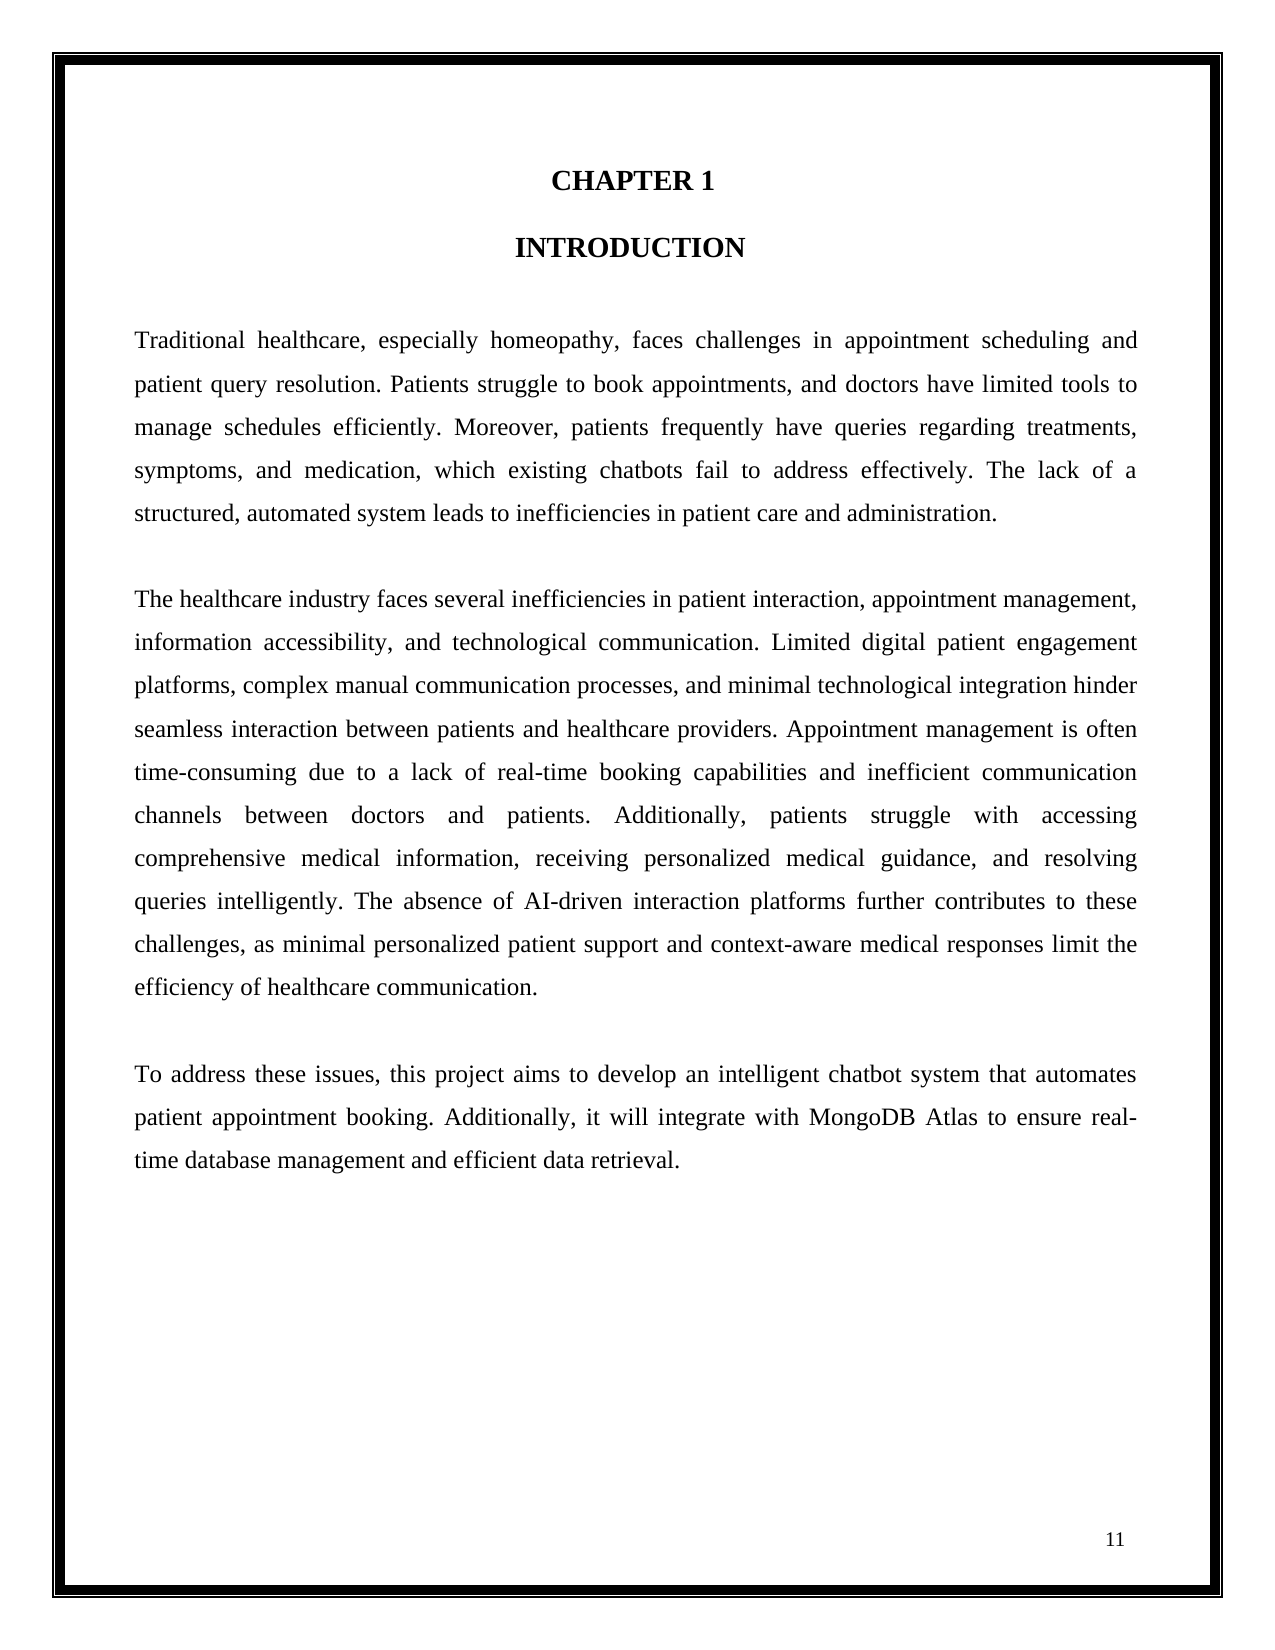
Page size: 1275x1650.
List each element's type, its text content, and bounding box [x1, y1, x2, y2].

text CHAPTER 1 INTRODUCTION [514, 163, 808, 263]
text To address these issues, this project aims to develop an intelligent chatbot system that automates patient appointment booking. Additionally, it will integrate with MongoDB Atlas to ensure real-time database management and efficient data retrieval. [134, 1059, 1138, 1174]
text Traditional healthcare, especially homeopathy, faces challenges in appointment scheduling and patient query resolution. Patients struggle to book appointments, and doctors have limited tools to manage schedules efficiently. Moreover, patients frequently have queries regarding treatments, symptoms, and medication, which existing chatbots fail to address effectively. The lack of a structured, automated system leads to inefficiencies in patient care and administration. [134, 326, 1138, 527]
text The healthcare industry faces several inefficiencies in patient interaction, appointment management, information accessibility, and technological communication. Limited digital patient engagement platforms, complex manual communication processes, and minimal technological integration hinder seamless interaction between patients and healthcare providers. Appointment management is often time-consuming due to a lack of real-time booking capabilities and inefficient communication channels between doctors and patients. Additionally, patients struggle with accessing comprehensive medical information, receiving personalized medical guidance, and resolving queries intelligently. The absence of AI-driven interaction platforms further contributes to these challenges, as minimal personalized patient support and context-aware medical responses limit the efficiency of healthcare communication. [134, 584, 1138, 1001]
